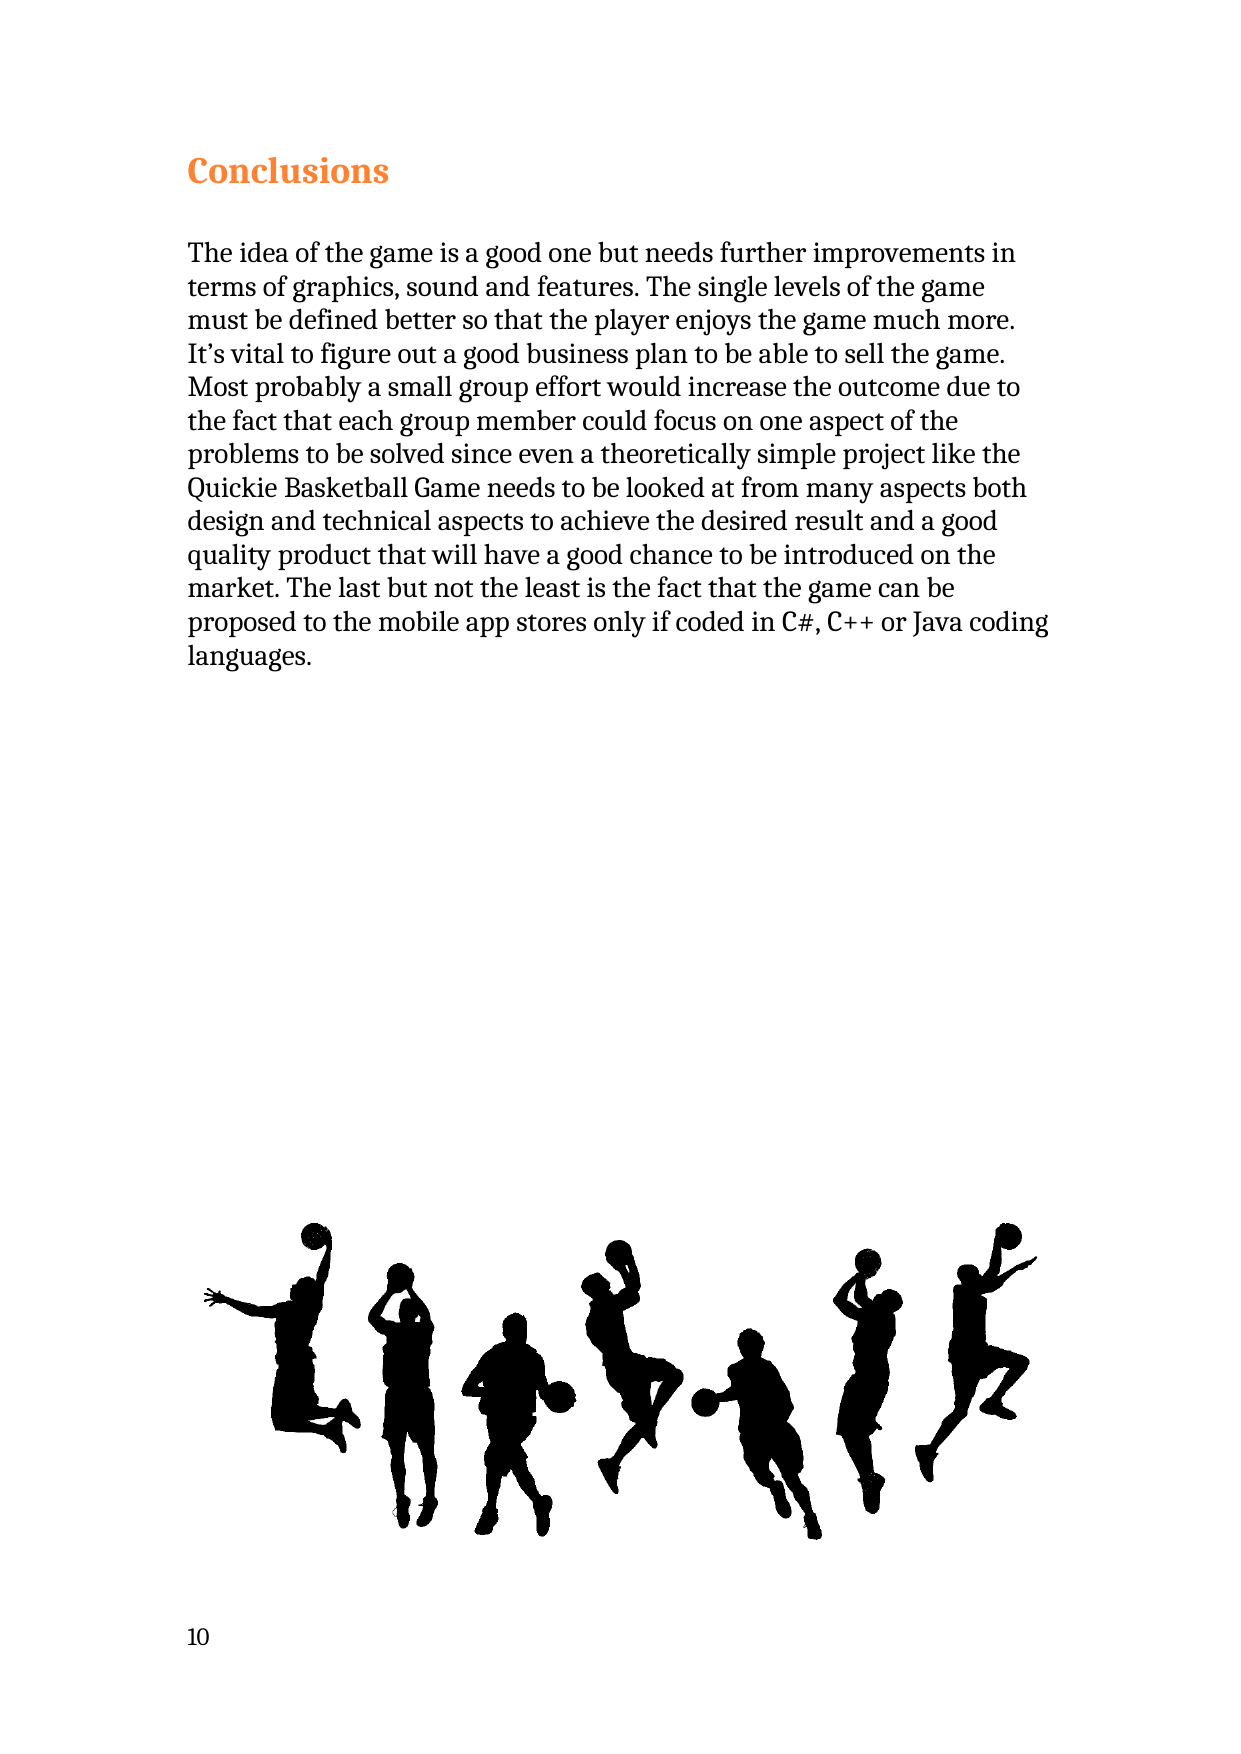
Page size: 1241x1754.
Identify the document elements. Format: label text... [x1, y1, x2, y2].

picture [187, 1219, 1053, 1541]
text Conclusions [187, 150, 1053, 193]
text The idea of the game is a good one but needs further improvements in terms of graphics, sound and features. The single levels of the game must be defined better so that the player enjoys the game much more. It’s vital to figure out a good business plan to be able to sell the game. Most probably a small group effort would increase the outcome due to the fact that each group member could focus on one aspect of the problems to be solved since even a theoretically simple project like the Quickie Basketball Game needs to be looked at from many aspects both design and technical aspects to achieve the desired result and a good quality product that will have a good chance to be introduced on the market. The last but not the least is the fact that the game can be proposed to the mobile app stores only if coded in C#, C++ or Java coding languages. [187, 236, 1053, 672]
